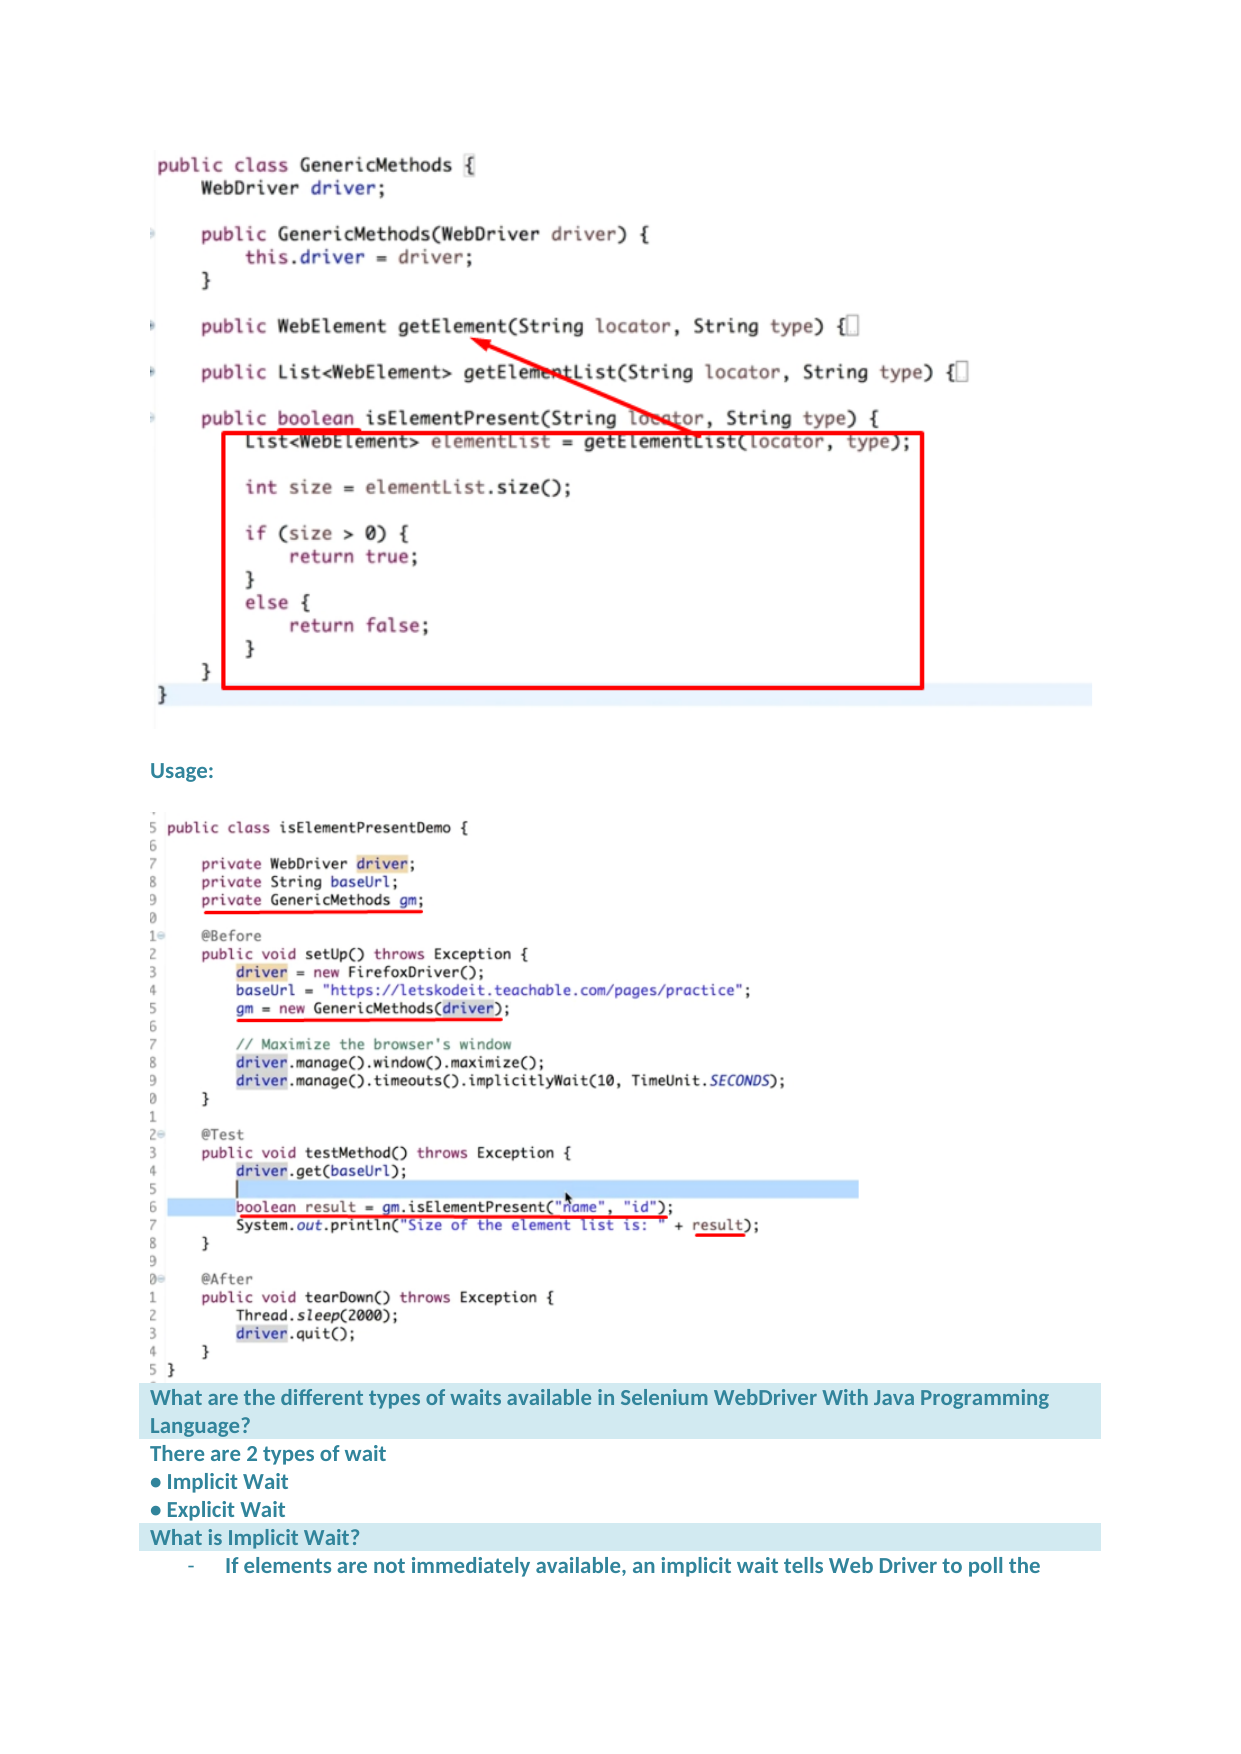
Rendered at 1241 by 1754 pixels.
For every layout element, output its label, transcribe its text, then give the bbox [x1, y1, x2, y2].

picture [150, 150, 1093, 729]
table_cell What are the different types of waits available in Selenium WebDriver With Java Programming Language? [139, 1383, 1101, 1439]
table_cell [139, 1551, 1101, 1579]
picture [150, 812, 859, 1383]
table_cell There are 2 types of wait • Implicit Wait • Explicit Wait [139, 1439, 1101, 1523]
table_cell What is Implicit Wait? [139, 1523, 1101, 1551]
table_cell Custom class: Usage: [139, 150, 1101, 1383]
